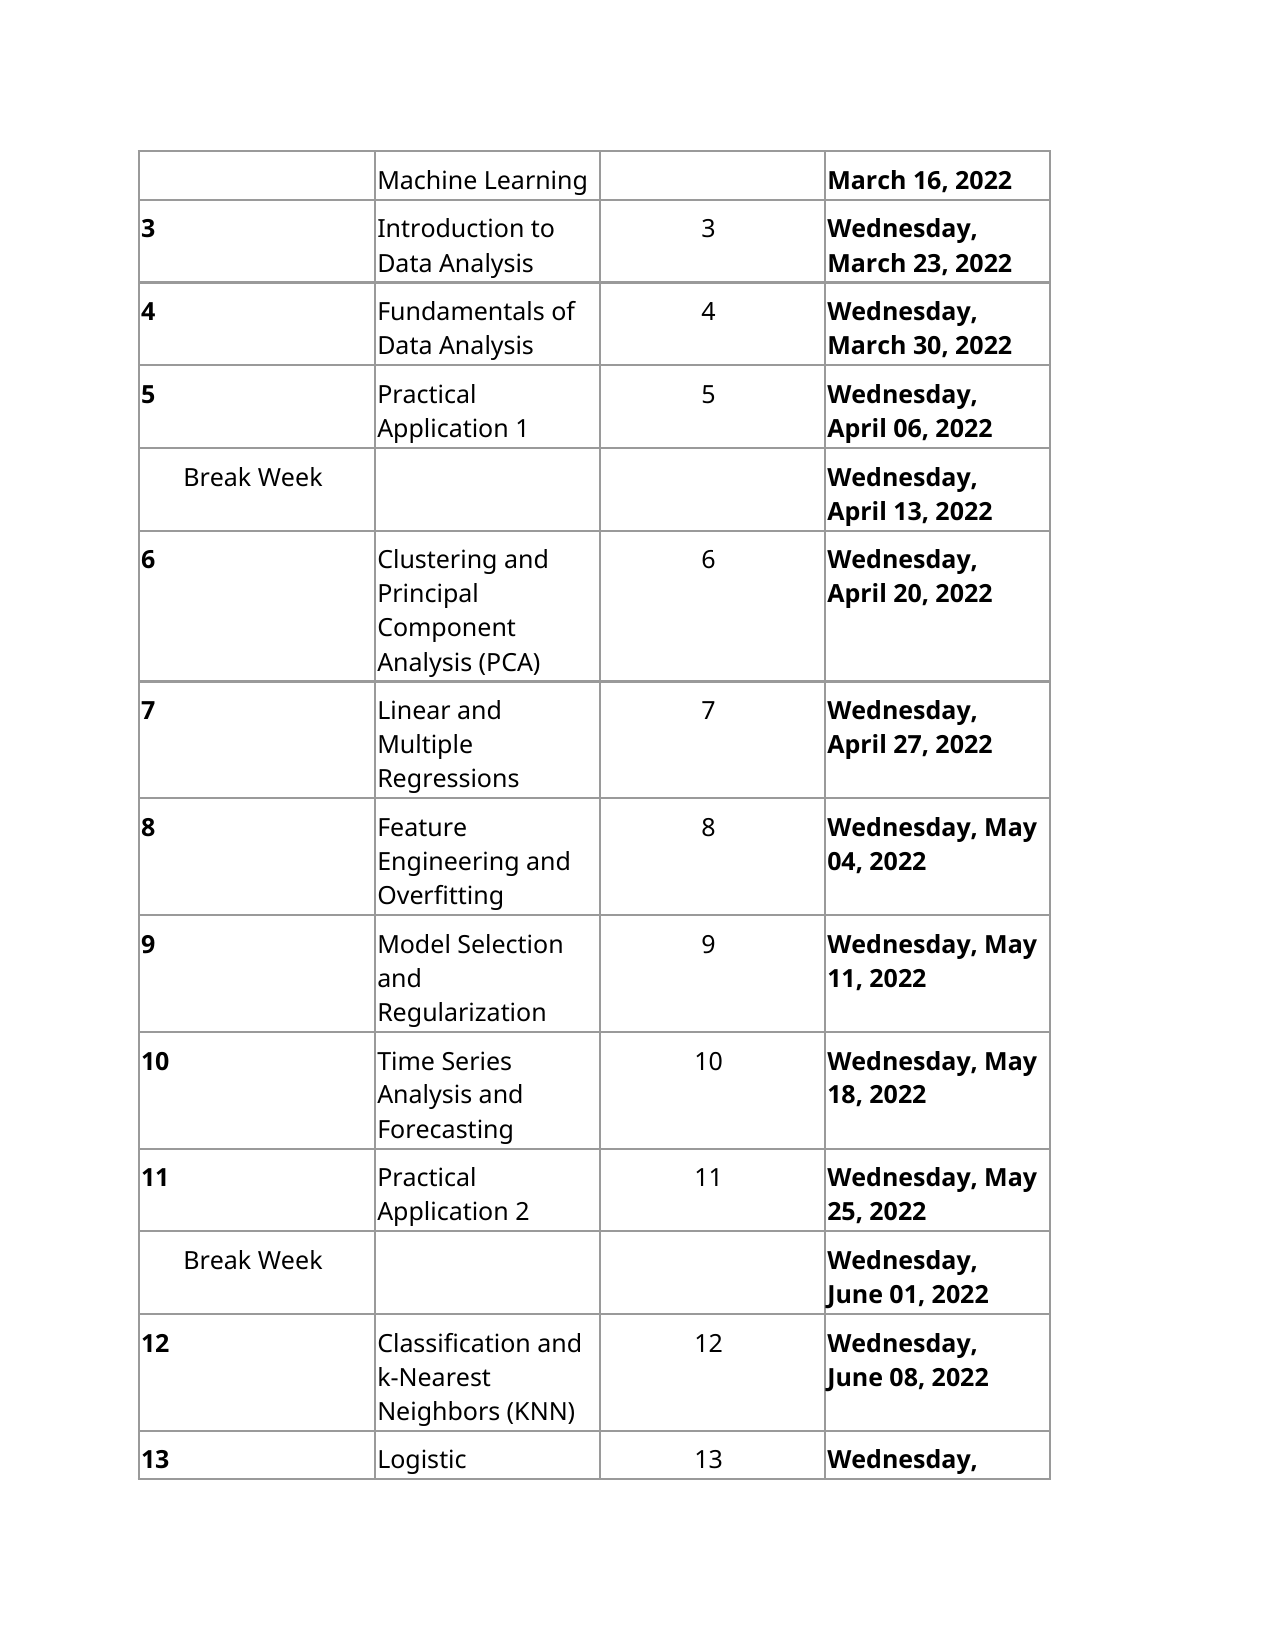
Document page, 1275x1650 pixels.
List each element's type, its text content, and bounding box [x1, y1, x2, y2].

table_cell Wednesday, April 27, 2022 [826, 683, 1049, 797]
table_cell Wednesday, May 11, 2022 [826, 916, 1049, 1031]
table_cell Introduction to Data Analysis [376, 201, 599, 281]
table_cell 11 [601, 1150, 824, 1230]
table_cell Wednesday, March 23, 2022 [826, 201, 1049, 281]
table_cell 6 [601, 532, 824, 680]
table_cell Linear and Multiple Regressions [376, 683, 599, 797]
table_cell 7 [601, 683, 824, 797]
table_cell Wednesday, May 18, 2022 [826, 1033, 1049, 1147]
table_cell 7 [140, 683, 374, 797]
table_cell Practical Application 1 [376, 366, 599, 447]
table_cell 2 [140, 152, 374, 199]
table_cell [826, 1432, 1049, 1478]
table_cell Wednesday, April 20, 2022 [826, 532, 1049, 680]
table_cell Feature Engineering and Overfitting [376, 799, 599, 914]
table_cell [601, 449, 824, 529]
table_cell Wednesday, April 13, 2022 [826, 449, 1049, 529]
table_cell 8 [140, 799, 374, 914]
table_cell Wednesday, May 25, 2022 [826, 1150, 1049, 1230]
table_cell [376, 1232, 599, 1313]
table_cell Model Selection and Regularization [376, 916, 599, 1031]
table_cell 13 [140, 1432, 374, 1478]
table_cell [376, 449, 599, 529]
table_cell 13 [601, 1432, 824, 1478]
table_cell Fundamentals of Data Analysis [376, 284, 599, 364]
table_cell Wednesday, June 01, 2022 [826, 1232, 1049, 1313]
table_cell 9 [140, 916, 374, 1031]
table_cell 3 [140, 201, 374, 281]
table_cell 5 [601, 366, 824, 447]
table_cell 10 [140, 1033, 374, 1147]
table_cell 9 [601, 916, 824, 1031]
table_cell Time Series Analysis and Forecasting [376, 1033, 599, 1147]
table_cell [376, 152, 599, 199]
table_cell 11 [140, 1150, 374, 1230]
table_cell Logistic Regression [376, 1432, 599, 1478]
table_cell 4 [140, 284, 374, 364]
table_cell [826, 152, 1049, 199]
table_cell Practical Application 2 [376, 1150, 599, 1230]
table_cell Wednesday, April 06, 2022 [826, 366, 1049, 447]
table_cell Wednesday, May 04, 2022 [826, 799, 1049, 914]
table_cell Break Week [140, 449, 374, 529]
table_cell 12 [601, 1315, 824, 1429]
table_cell 8 [601, 799, 824, 914]
table_cell 2 [601, 152, 824, 199]
table_cell 10 [601, 1033, 824, 1147]
table_cell Clustering and Principal Component Analysis (PCA) [376, 532, 599, 680]
table_cell [601, 1232, 824, 1313]
table_cell 3 [601, 201, 824, 281]
table_cell 5 [140, 366, 374, 447]
table_cell Wednesday, June 08, 2022 [826, 1315, 1049, 1429]
table_cell 4 [601, 284, 824, 364]
table_cell Wednesday, March 30, 2022 [826, 284, 1049, 364]
table_cell Break Week [140, 1232, 374, 1313]
table_cell 6 [140, 532, 374, 680]
table_cell 12 [140, 1315, 374, 1429]
table_cell Classification and k-Nearest Neighbors (KNN) [376, 1315, 599, 1429]
